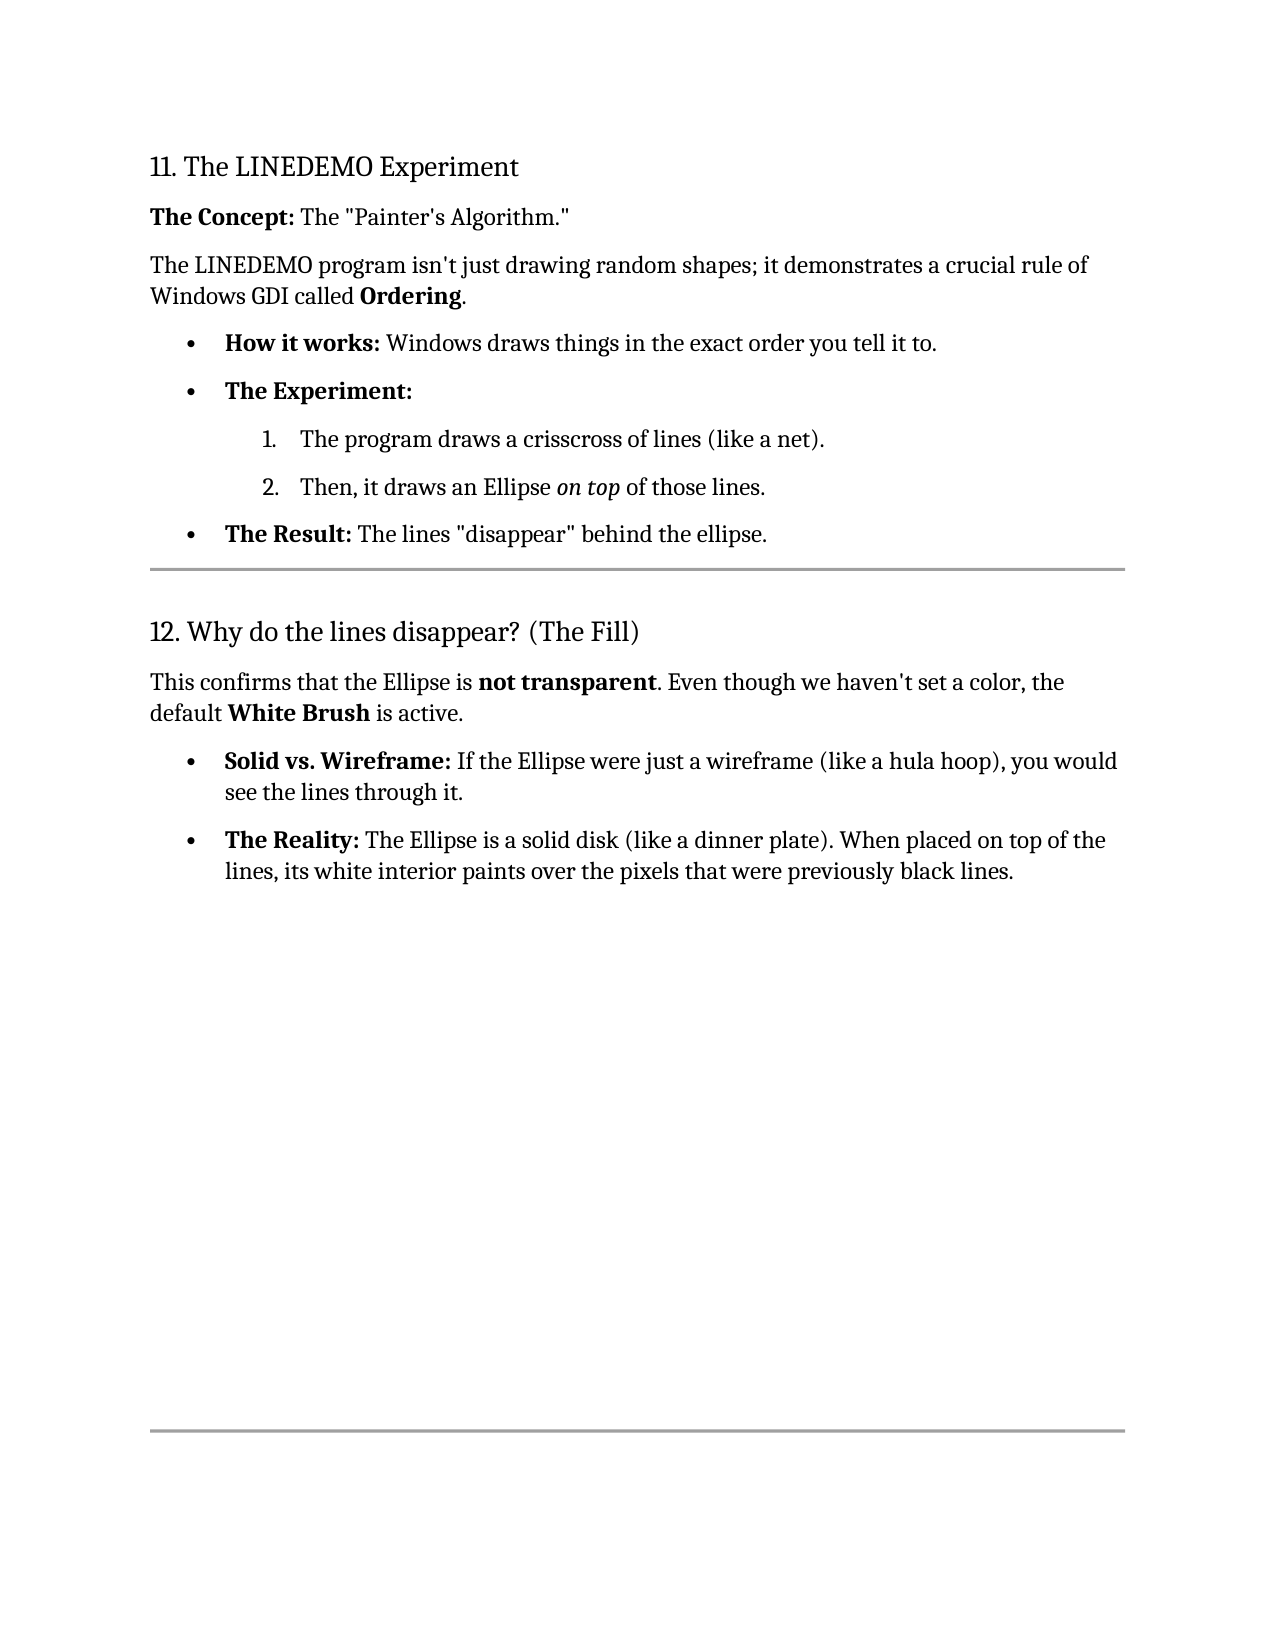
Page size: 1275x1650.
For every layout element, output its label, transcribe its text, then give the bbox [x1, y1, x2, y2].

text 12. Why do the lines disappear? (The Fill) [150, 616, 1125, 649]
list The Experiment: [187, 377, 1125, 406]
list The Reality: The Ellipse is a solid disk (like a dinner plate). When placed on top of the lines, its white interior paints over the pixels that were previously black lines. [187, 826, 1125, 886]
list Then, it draws an Ellipse on top of those lines. [262, 472, 1125, 501]
list How it works: Windows draws things in the exact order you tell it to. [187, 329, 1125, 358]
list Solid vs. Wireframe: If the Ellipse were just a wireframe (like a hula hoop), you would see the lines through it. [187, 747, 1125, 807]
list The program draws a crisscross of lines (like a net). [262, 425, 1125, 453]
text This confirms that the Ellipse is not transparent. Even though we haven't set a color, the default White Brush is active. [150, 668, 1125, 728]
text The Concept: The "Painter's Algorithm." [150, 203, 1125, 232]
text 11. The LINEDEMO Experiment [150, 150, 1125, 183]
text The LINEDEMO program isn't just drawing random shapes; it demonstrates a crucial rule of Windows GDI called Ordering. [150, 251, 1125, 310]
list The Result: The lines "disappear" behind the ellipse. [187, 520, 1125, 549]
